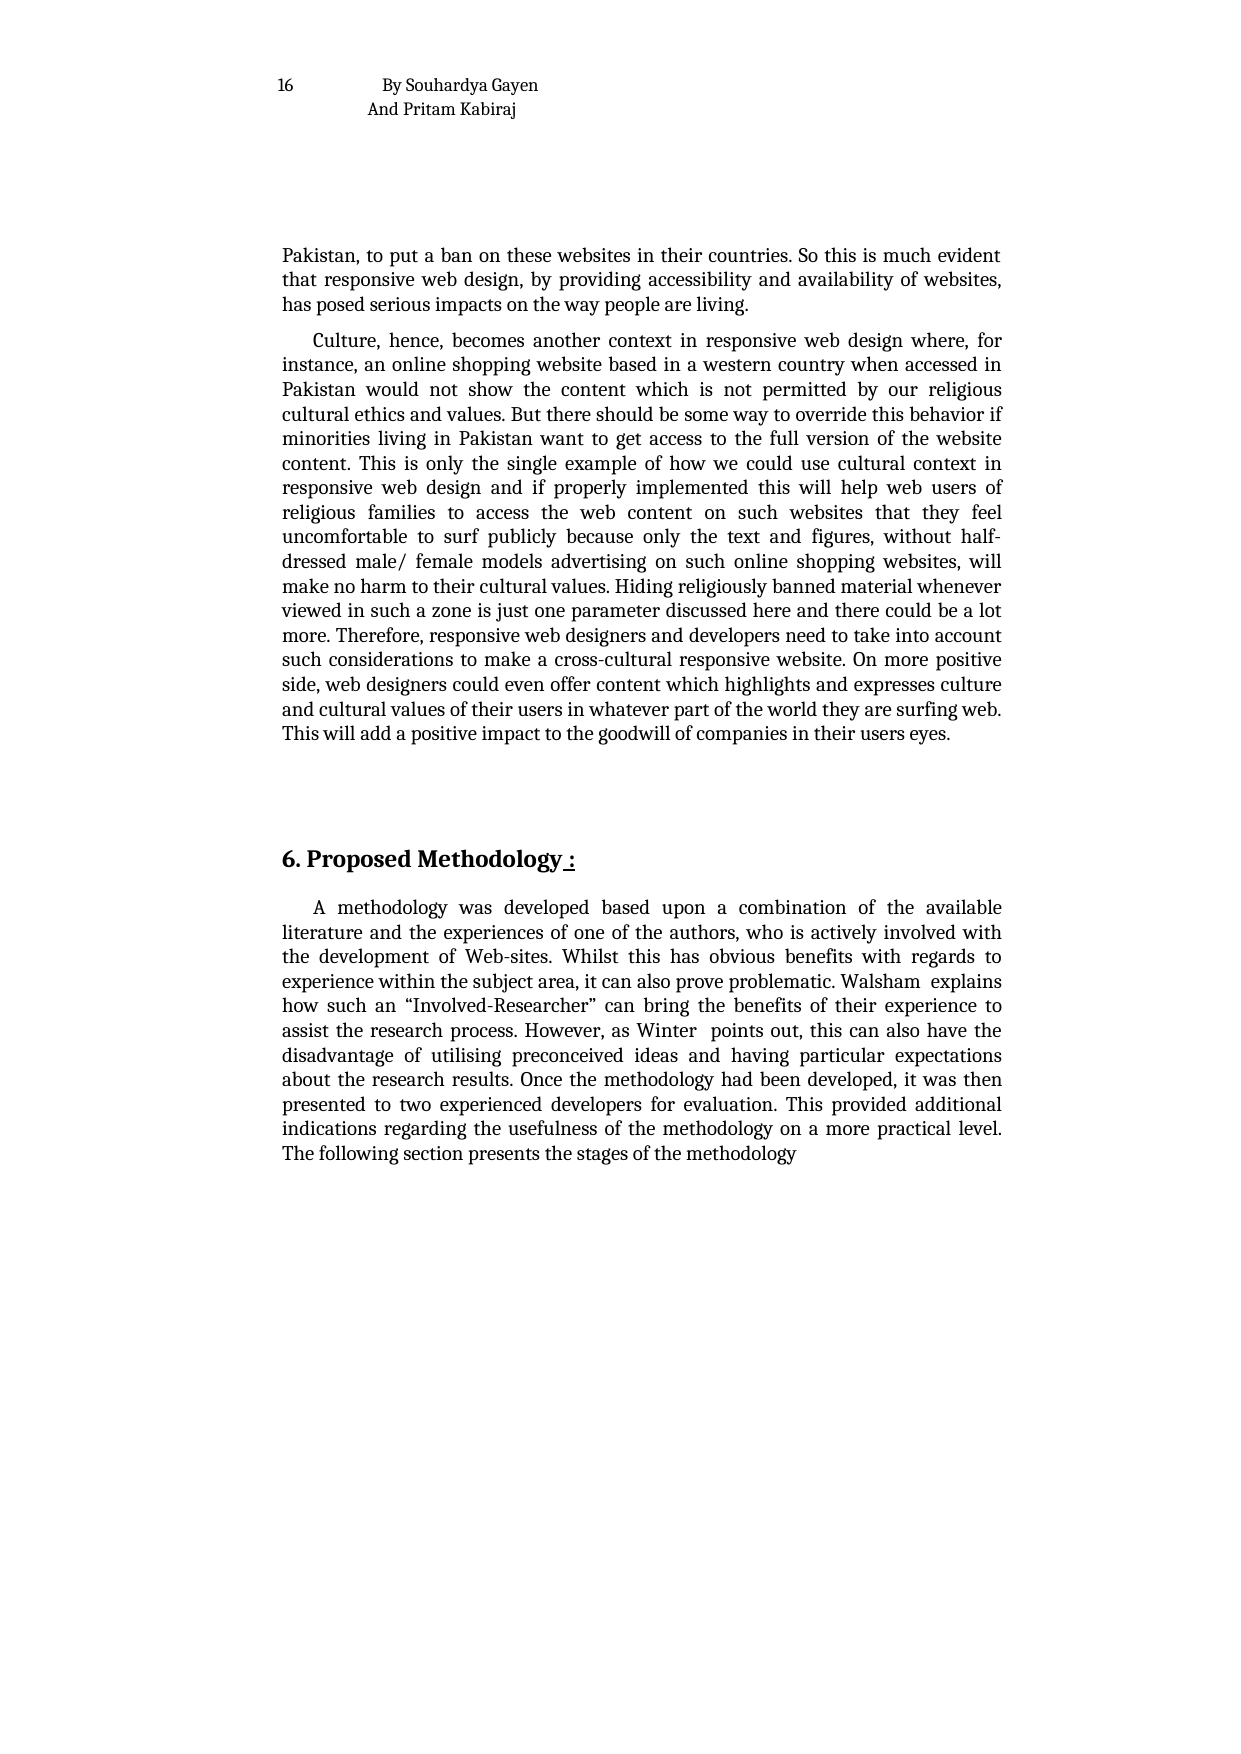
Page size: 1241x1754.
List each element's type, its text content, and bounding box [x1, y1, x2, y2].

subtitle 6. Proposed Methodology : [281, 845, 1033, 874]
text Culture, hence, becomes another context in responsive web design where, for instance, an online shopping website based in a western country when accessed in Pakistan would not show the content which is not permitted by our religious cultural ethics and values. But there should be some way to override this behavior if minorities living in Pakistan want to get access to the full version of the website content. This is only the single example of how we could use cultural context in responsive web design and if properly implemented this will help web users of religious families to access the web content on such websites that they feel uncomfortable to surf publicly because only the text and figures, without half-dressed male/ female models advertising on such online shopping websites, will make no harm to their cultural values. Hiding religiously banned material whenever viewed in such a zone is just one parameter discussed here and there could be a lot more. Therefore, responsive web designers and developers need to take into account such considerations to make a cross-cultural responsive website. On more positive side, web designers could even offer content which highlights and expresses culture and cultural values of their users in whatever part of the world they are surfing web. This will add a positive impact to the goodwill of companies in their users eyes. [282, 328, 1003, 746]
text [282, 243, 1003, 317]
text A methodology was developed based upon a combination of the available literature and the experiences of one of the authors, who is actively involved with the development of Web-sites. Whilst this has obvious benefits with regards to experience within the subject area, it can also prove problematic. Walsham explains how such an “Involved-Researcher” can bring the benefits of their experience to assist the research process. However, as Winter points out, this can also have the disadvantage of utilising preconceived ideas and having particular expectations about the research results. Once the methodology had been developed, it was then presented to two experienced developers for evaluation. This provided additional indications regarding the usefulness of the methodology on a more practical level. The following section presents the stages of the methodology [282, 896, 1003, 1166]
